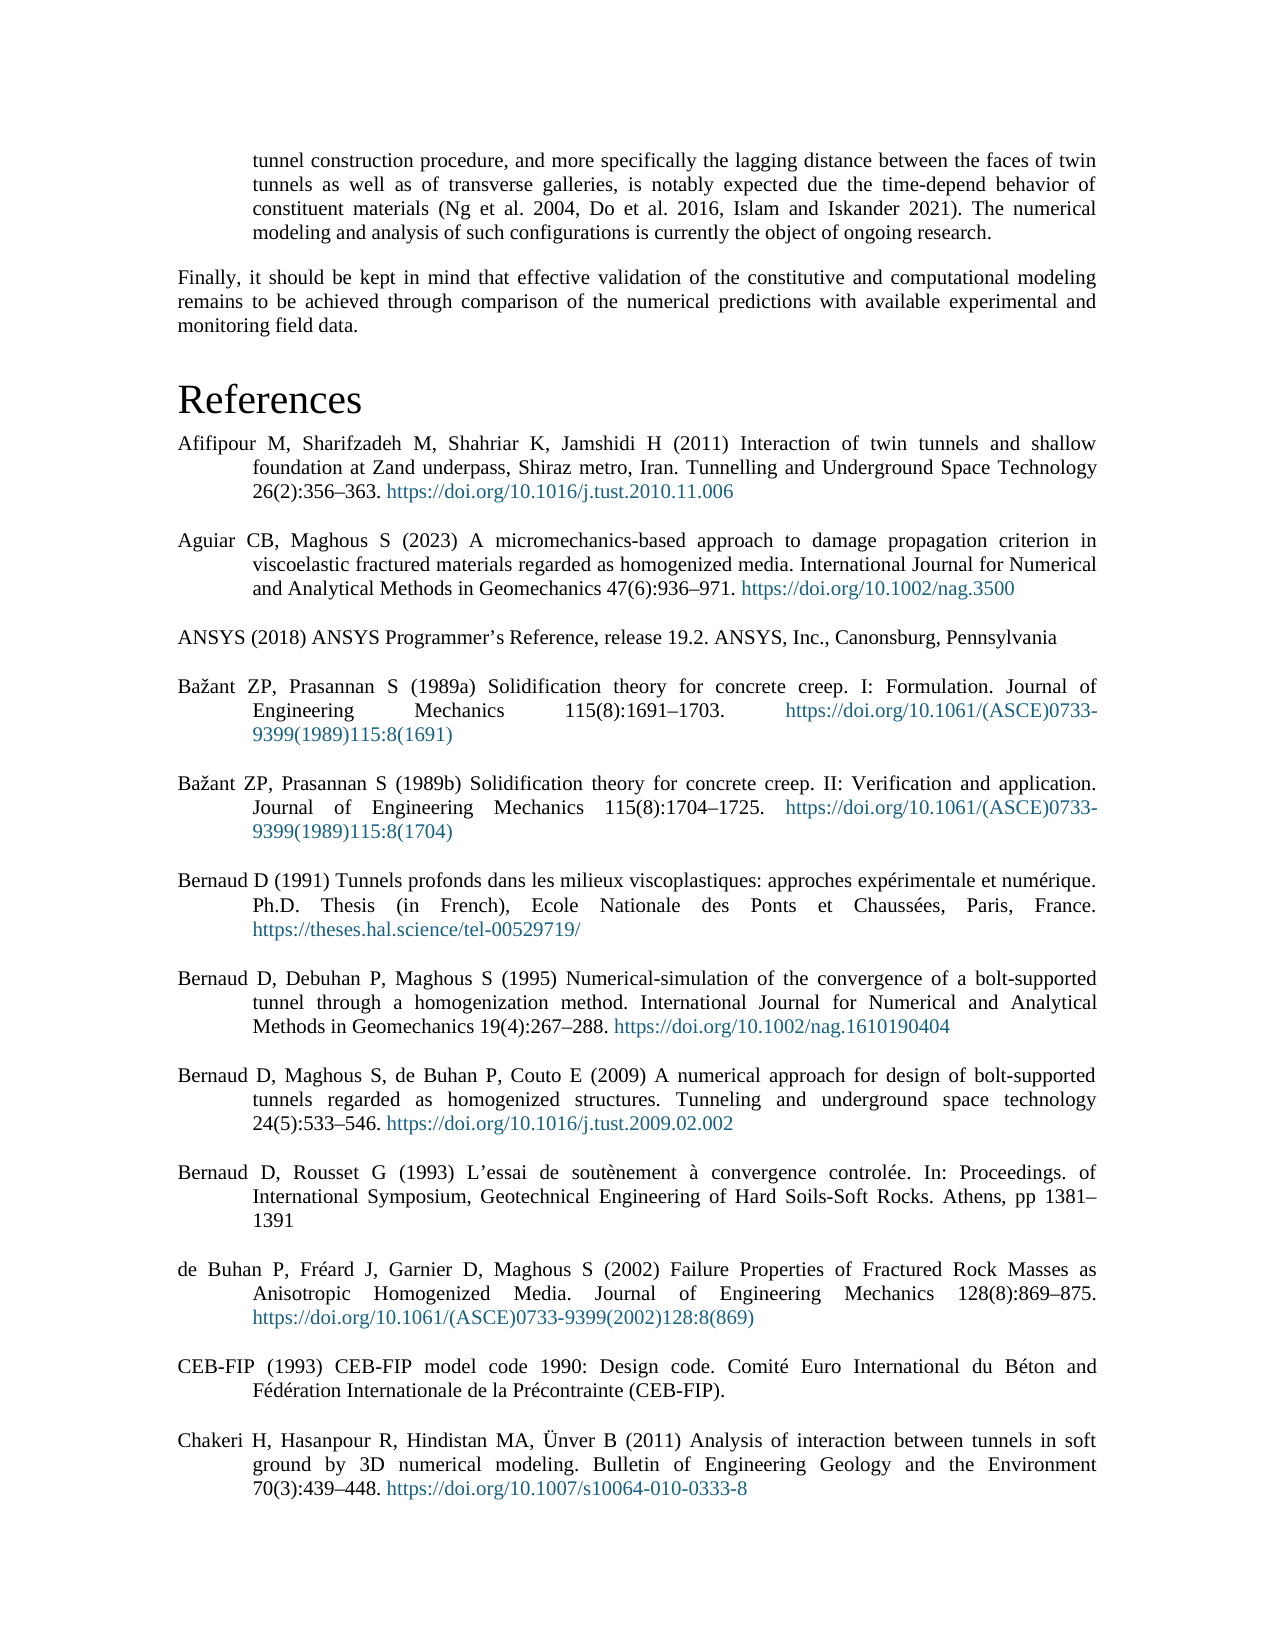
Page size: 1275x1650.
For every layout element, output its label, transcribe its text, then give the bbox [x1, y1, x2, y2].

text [215, 148, 1098, 244]
text de Buhan P, Fréard J, Garnier D, Maghous S (2002) Failure Properties of Fractured Rock Masses as Anisotropic Homogenized Media. Journal of Engineering Mechanics 128(8):869–875. https://doi.org/10.1061/(ASCE)0733-9399(2002)128:8(869) [177, 1257, 1098, 1329]
text Bernaud D, Debuhan P, Maghous S (1995) Numerical-simulation of the convergence of a bolt-supported tunnel through a homogenization method. International Journal for Numerical and Analytical Methods in Geomechanics 19(4):267–288. https://doi.org/10.1002/nag.1610190404 [177, 966, 1098, 1038]
text Aguiar CB, Maghous S (2023) A micromechanics-based approach to damage propagation criterion in viscoelastic fractured materials regarded as homogenized media. International Journal for Numerical and Analytical Methods in Geomechanics 47(6):936–971. https://doi.org/10.1002/nag.3500 [177, 528, 1098, 600]
text Bažant ZP, Prasannan S (1989b) Solidification theory for concrete creep. II: Verification and application. Journal of Engineering Mechanics 115(8):1704–1725. https://doi.org/10.1061/(ASCE)0733-9399(1989)115:8(1704) [177, 771, 1098, 843]
subtitle References [177, 374, 1098, 422]
text Bažant ZP, Prasannan S (1989a) Solidification theory for concrete creep. I: Formulation. Journal of Engineering Mechanics 115(8):1691–1703. https://doi.org/10.1061/(ASCE)0733-9399(1989)115:8(1691) [177, 674, 1098, 746]
text Afifipour M, Sharifzadeh M, Shahriar K, Jamshidi H (2011) Interaction of twin tunnels and shallow foundation at Zand underpass, Shiraz metro, Iran. Tunnelling and Underground Space Technology 26(2):356–363. https://doi.org/10.1016/j.tust.2010.11.006 [177, 431, 1098, 503]
text Bernaud D (1991) Tunnels profonds dans les milieux viscoplastiques: approches expérimentale et numérique. Ph.D. Thesis (in French), Ecole Nationale des Ponts et Chaussées, Paris, France. https://theses.hal.science/tel-00529719/ [177, 868, 1098, 941]
text Bernaud D, Rousset G (1993) L’essai de soutènement à convergence controlée. In: Proceedings. of International Symposium, Geotechnical Engineering of Hard Soils-Soft Rocks. Athens, pp 1381–1391 [177, 1160, 1098, 1232]
text CEB-FIP (1993) CEB-FIP model code 1990: Design code. Comité Euro International du Béton and Fédération Internationale de la Précontrainte (CEB-FIP). [177, 1354, 1098, 1402]
text Finally, it should be kept in mind that effective validation of the constitutive and computational modeling remains to be achieved through comparison of the numerical predictions with available experimental and monitoring field data. [177, 265, 1098, 337]
text Bernaud D, Maghous S, de Buhan P, Couto E (2009) A numerical approach for design of bolt-supported tunnels regarded as homogenized structures. Tunneling and underground space technology 24(5):533–546. https://doi.org/10.1016/j.tust.2009.02.002 [177, 1063, 1098, 1135]
text ANSYS (2018) ANSYS Programmer’s Reference, release 19.2. ANSYS, Inc., Canonsburg, Pennsylvania [177, 625, 1098, 649]
text Chakeri H, Hasanpour R, Hindistan MA, Ünver B (2011) Analysis of interaction between tunnels in soft ground by 3D numerical modeling. Bulletin of Engineering Geology and the Environment 70(3):439–448. https://doi.org/10.1007/s10064-010-0333-8 [177, 1427, 1098, 1500]
